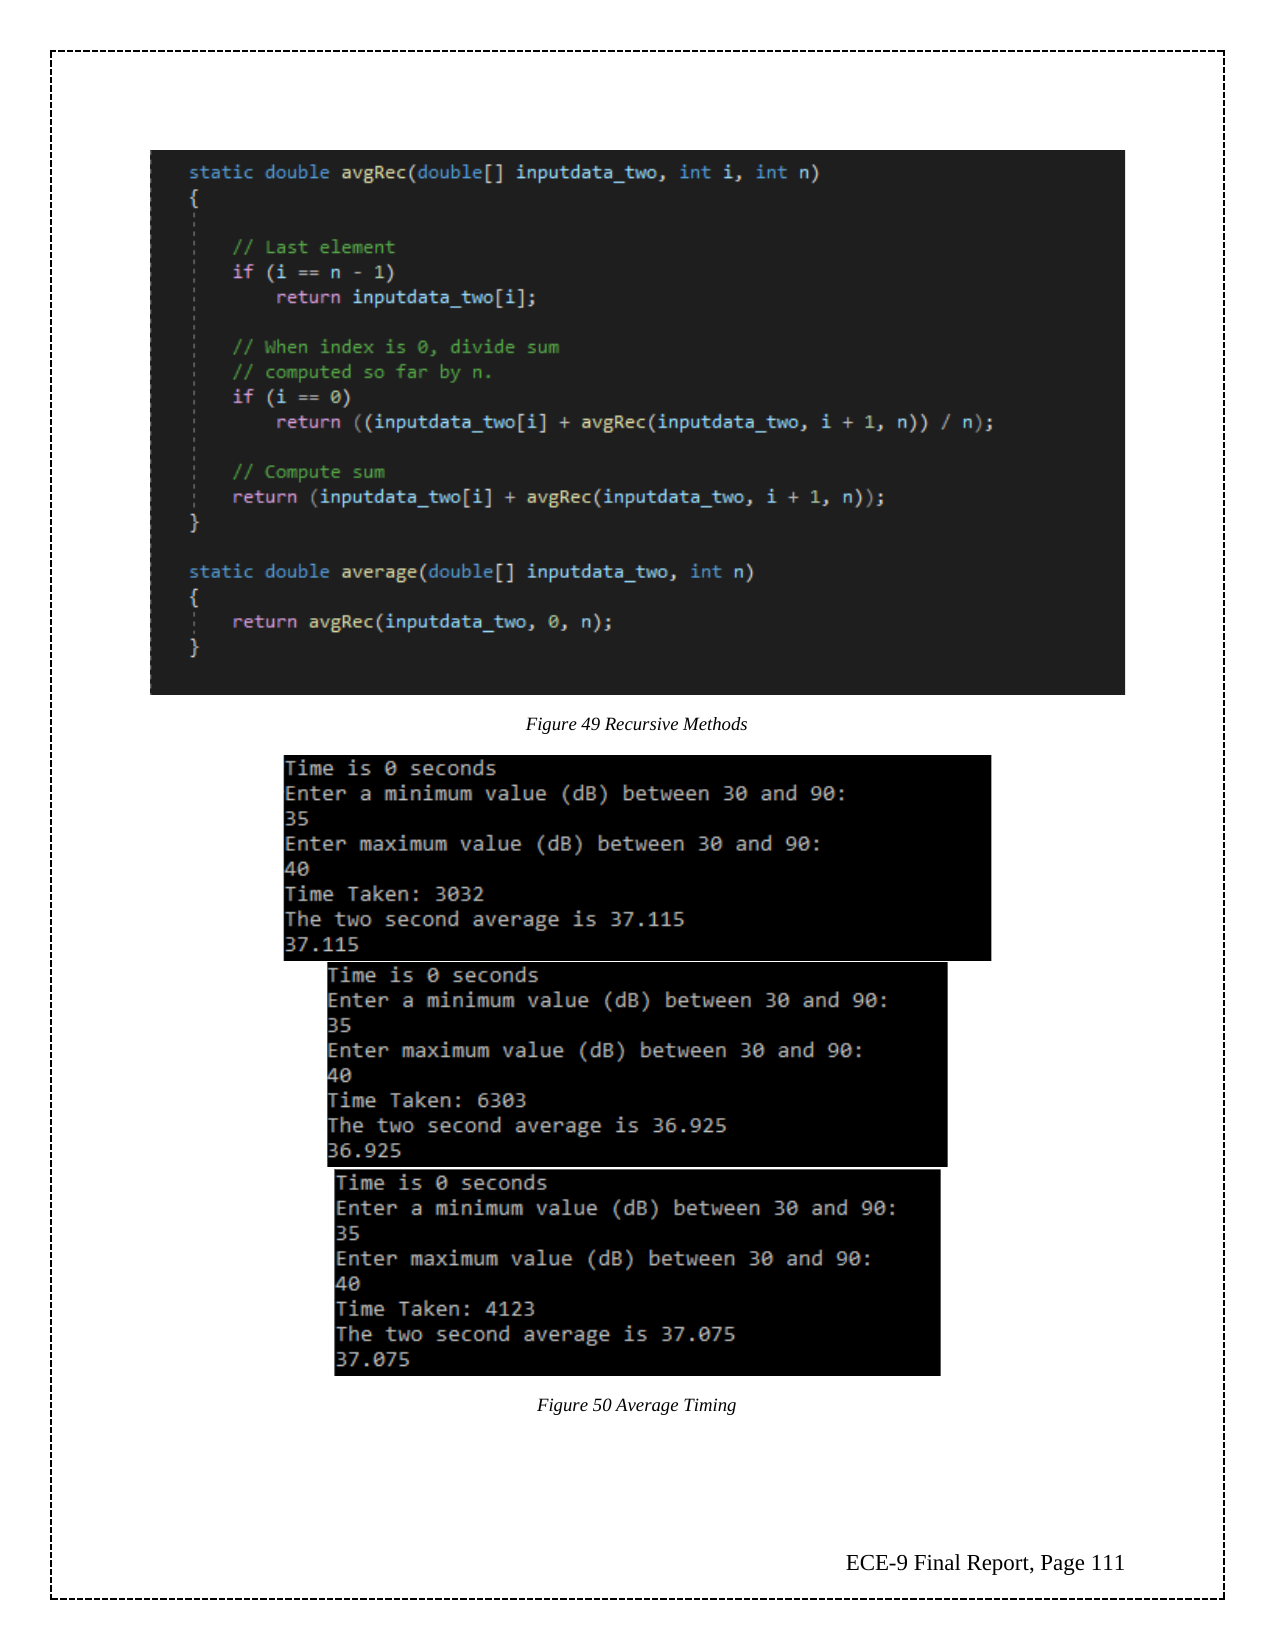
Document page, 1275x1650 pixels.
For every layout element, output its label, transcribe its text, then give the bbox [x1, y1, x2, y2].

text Figure 50 Average Timing [150, 1394, 1125, 1416]
text Figure 49 Recursive Methods [150, 713, 1125, 734]
picture [334, 1169, 941, 1376]
picture [327, 962, 948, 1167]
picture [283, 755, 992, 961]
picture [150, 150, 1125, 695]
